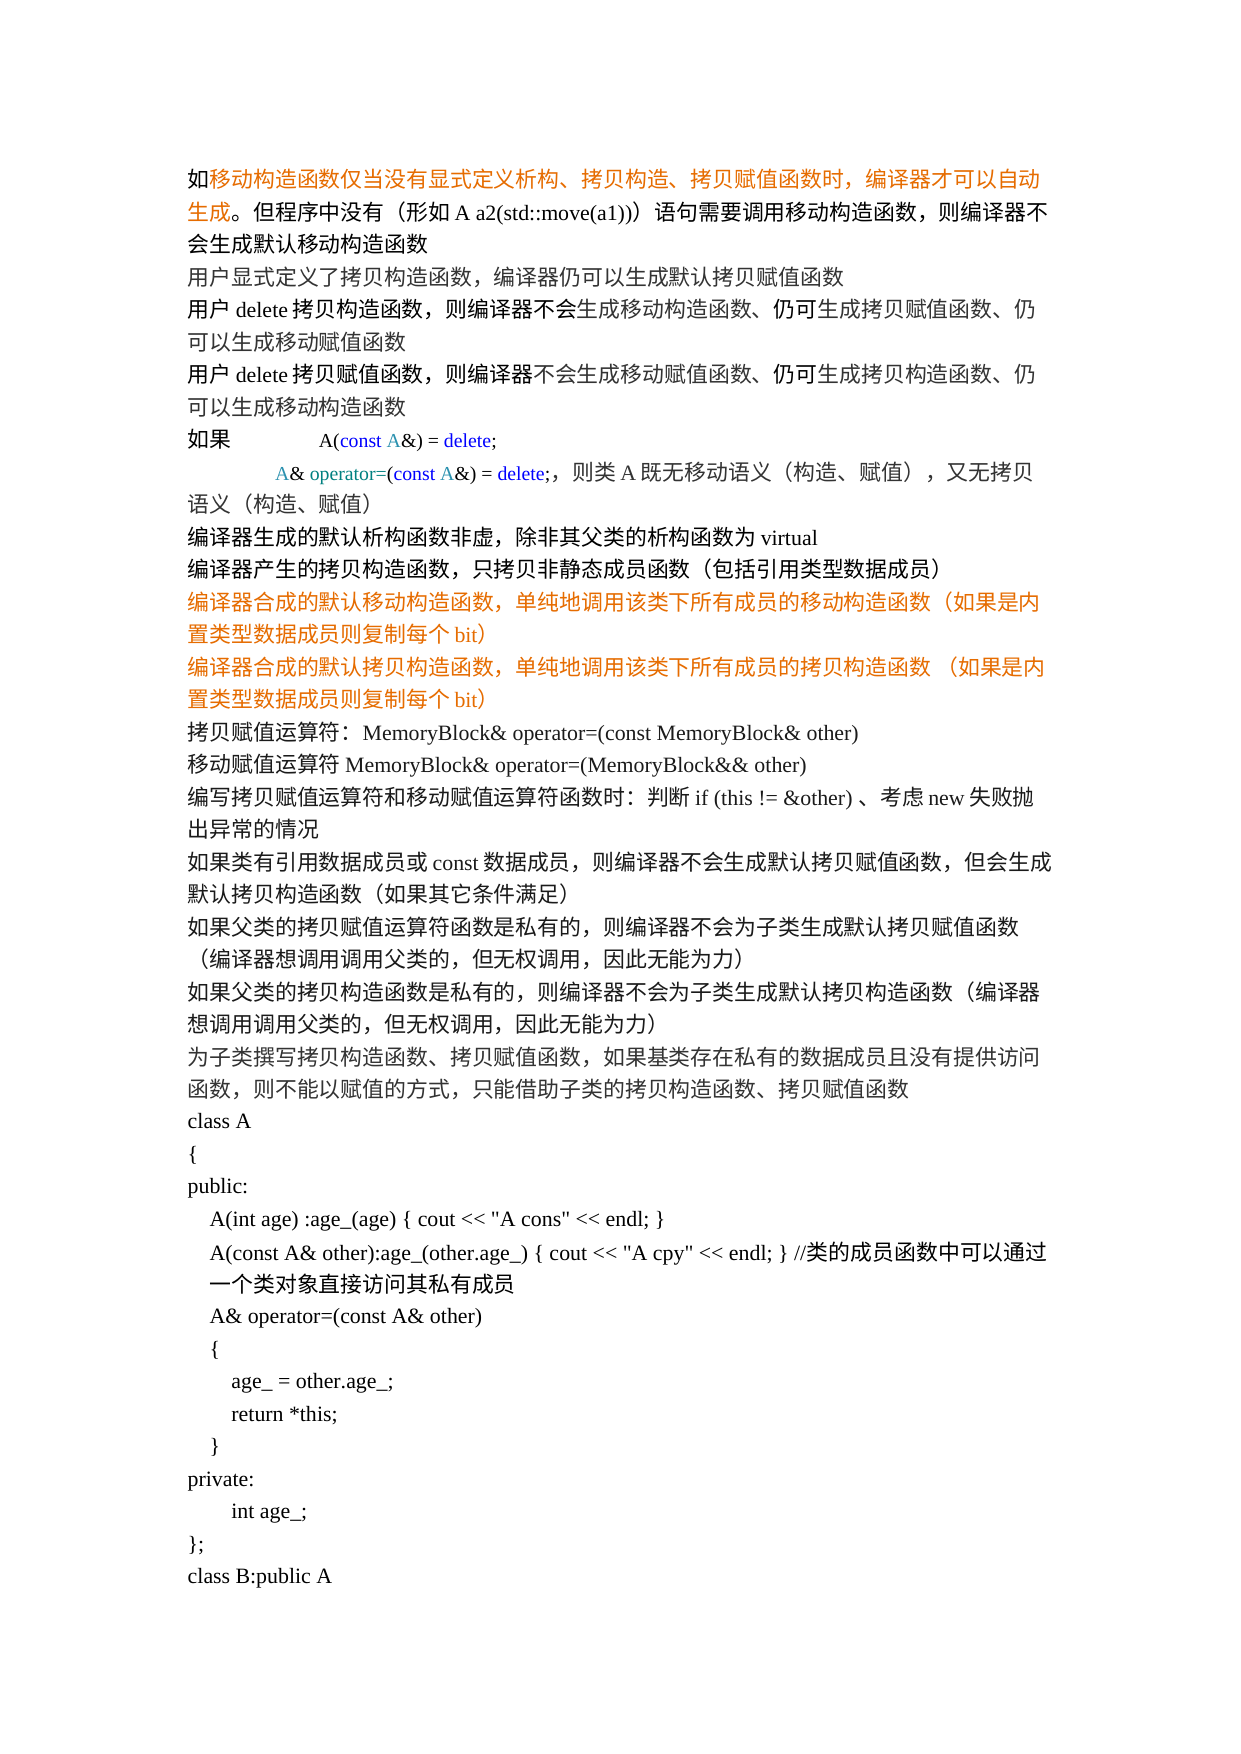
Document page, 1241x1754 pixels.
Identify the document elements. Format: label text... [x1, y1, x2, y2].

text A(const A& other):age_(other.age_) { cout << "A cpy" << endl; } //类的成员函数中可以通过一个类对象直接访问其私有成员 [209, 1234, 1053, 1299]
text class B:public A [187, 1559, 1053, 1592]
text private: [187, 1462, 1053, 1494]
text A& operator=(const A& other) [209, 1299, 1053, 1332]
text { [209, 1332, 1053, 1364]
text }; [187, 1527, 1053, 1559]
text public: [187, 1169, 1053, 1202]
text 拷贝赋值运算符：MemoryBlock& operator=(const MemoryBlock& other) [187, 714, 1053, 747]
text class A [187, 1104, 1053, 1137]
text A& operator=(const A&) = delete;，则类A既无移动语义（构造、赋值），又无拷贝语义（构造、赋值） [187, 454, 1053, 519]
text 如果 A(const A&) = delete; [187, 422, 1053, 454]
text 如果父类的拷贝构造函数是私有的，则编译器不会为子类生成默认拷贝构造函数（编译器想调用调用父类的，但无权调用，因此无能为力） [187, 974, 1053, 1039]
text 如果父类的拷贝赋值运算符函数是私有的，则编译器不会为子类生成默认拷贝赋值函数（编译器想调用调用父类的，但无权调用，因此无能为力） [187, 909, 1053, 974]
text } [209, 1429, 1053, 1462]
text A(int age) :age_(age) { cout << "A cons" << endl; } [209, 1202, 1053, 1234]
text { [187, 1137, 1053, 1169]
text 编译器产生的拷贝构造函数，只拷贝非静态成员函数（包括引用类型数据成员） [187, 552, 1053, 584]
text 编译器生成的默认析构函数非虚，除非其父类的析构函数为virtual [187, 519, 1053, 552]
text 编写拷贝赋值运算符和移动赋值运算符函数时：判断if (this != &other) 、考虑new失败抛出异常的情况 [187, 779, 1053, 844]
text 移动赋值运算符MemoryBlock& operator=(MemoryBlock&& other) [187, 747, 1053, 779]
text int age_; [187, 1494, 1053, 1527]
text 编译器合成的默认拷贝构造函数，单纯地调用该类下所有成员的拷贝构造函数 （如果是内置类型数据成员则复制每个bit） [187, 649, 1053, 714]
text 用户delete拷贝构造函数，则编译器不会生成移动构造函数、仍可生成拷贝赋值函数、仍可以生成移动赋值函数 [187, 292, 1053, 357]
text 用户delete拷贝赋值函数，则编译器不会生成移动赋值函数、仍可生成拷贝构造函数、仍可以生成移动构造函数 [187, 357, 1053, 422]
text age_ = other.age_; [231, 1364, 1053, 1397]
text 如移动构造函数仅当没有显式定义析构、拷贝构造、拷贝赋值函数时，编译器才可以自动生成。但程序中没有（形如A a2(std::move(a1))）语句需要调用移动构造函数，则编译器不会生成默认移动构造函数 [187, 162, 1053, 259]
text 如果类有引用数据成员或const数据成员，则编译器不会生成默认拷贝赋值函数，但会生成默认拷贝构造函数（如果其它条件满足） [187, 844, 1053, 909]
text 编译器合成的默认移动构造函数，单纯地调用该类下所有成员的移动构造函数（如果是内置类型数据成员则复制每个bit） [187, 584, 1053, 649]
text return *this; [231, 1397, 1053, 1429]
text 为子类撰写拷贝构造函数、拷贝赋值函数，如果基类存在私有的数据成员且没有提供访问函数，则不能以赋值的方式，只能借助子类的拷贝构造函数、拷贝赋值函数 [187, 1039, 1053, 1104]
text 用户显式定义了拷贝构造函数，编译器仍可以生成默认拷贝赋值函数 [187, 259, 1053, 292]
